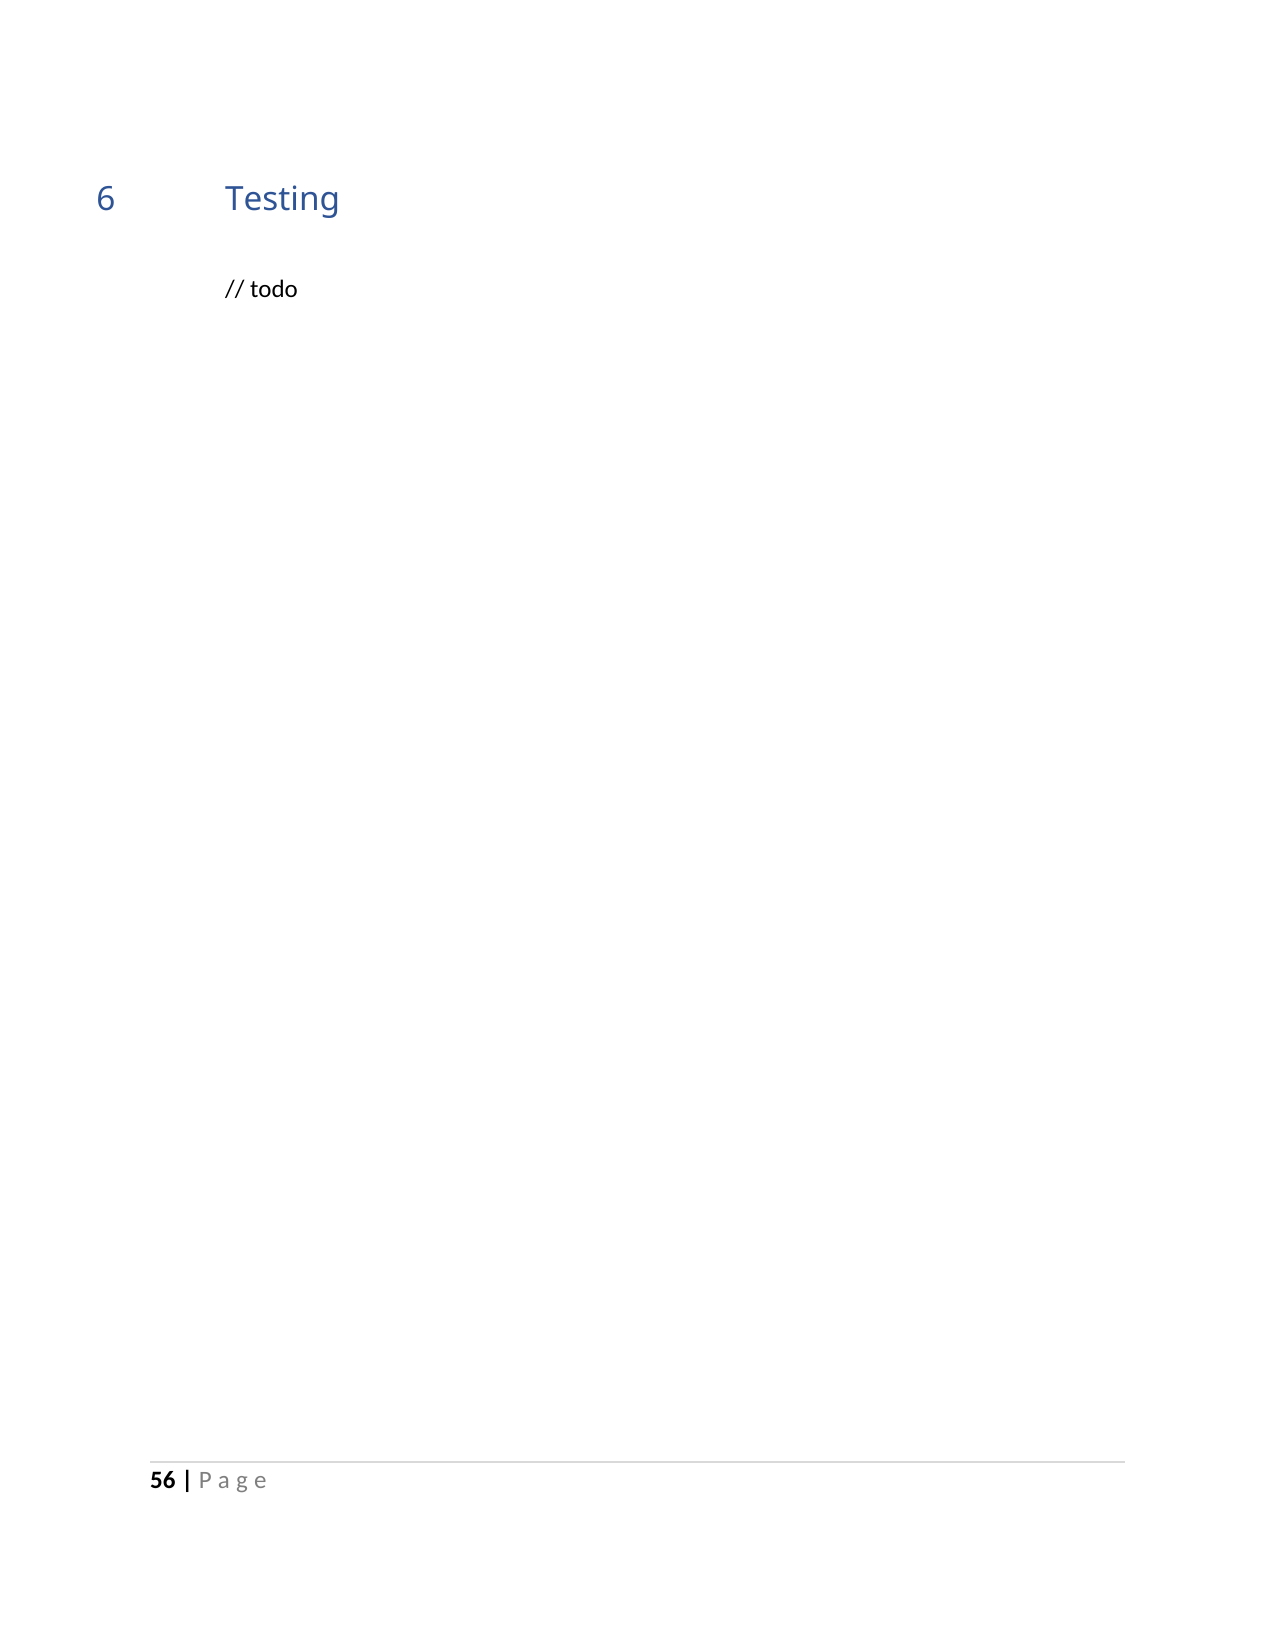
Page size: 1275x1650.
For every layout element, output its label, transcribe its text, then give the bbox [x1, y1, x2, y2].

subtitle Testing [150, 175, 1125, 220]
text // todo [225, 273, 1125, 304]
